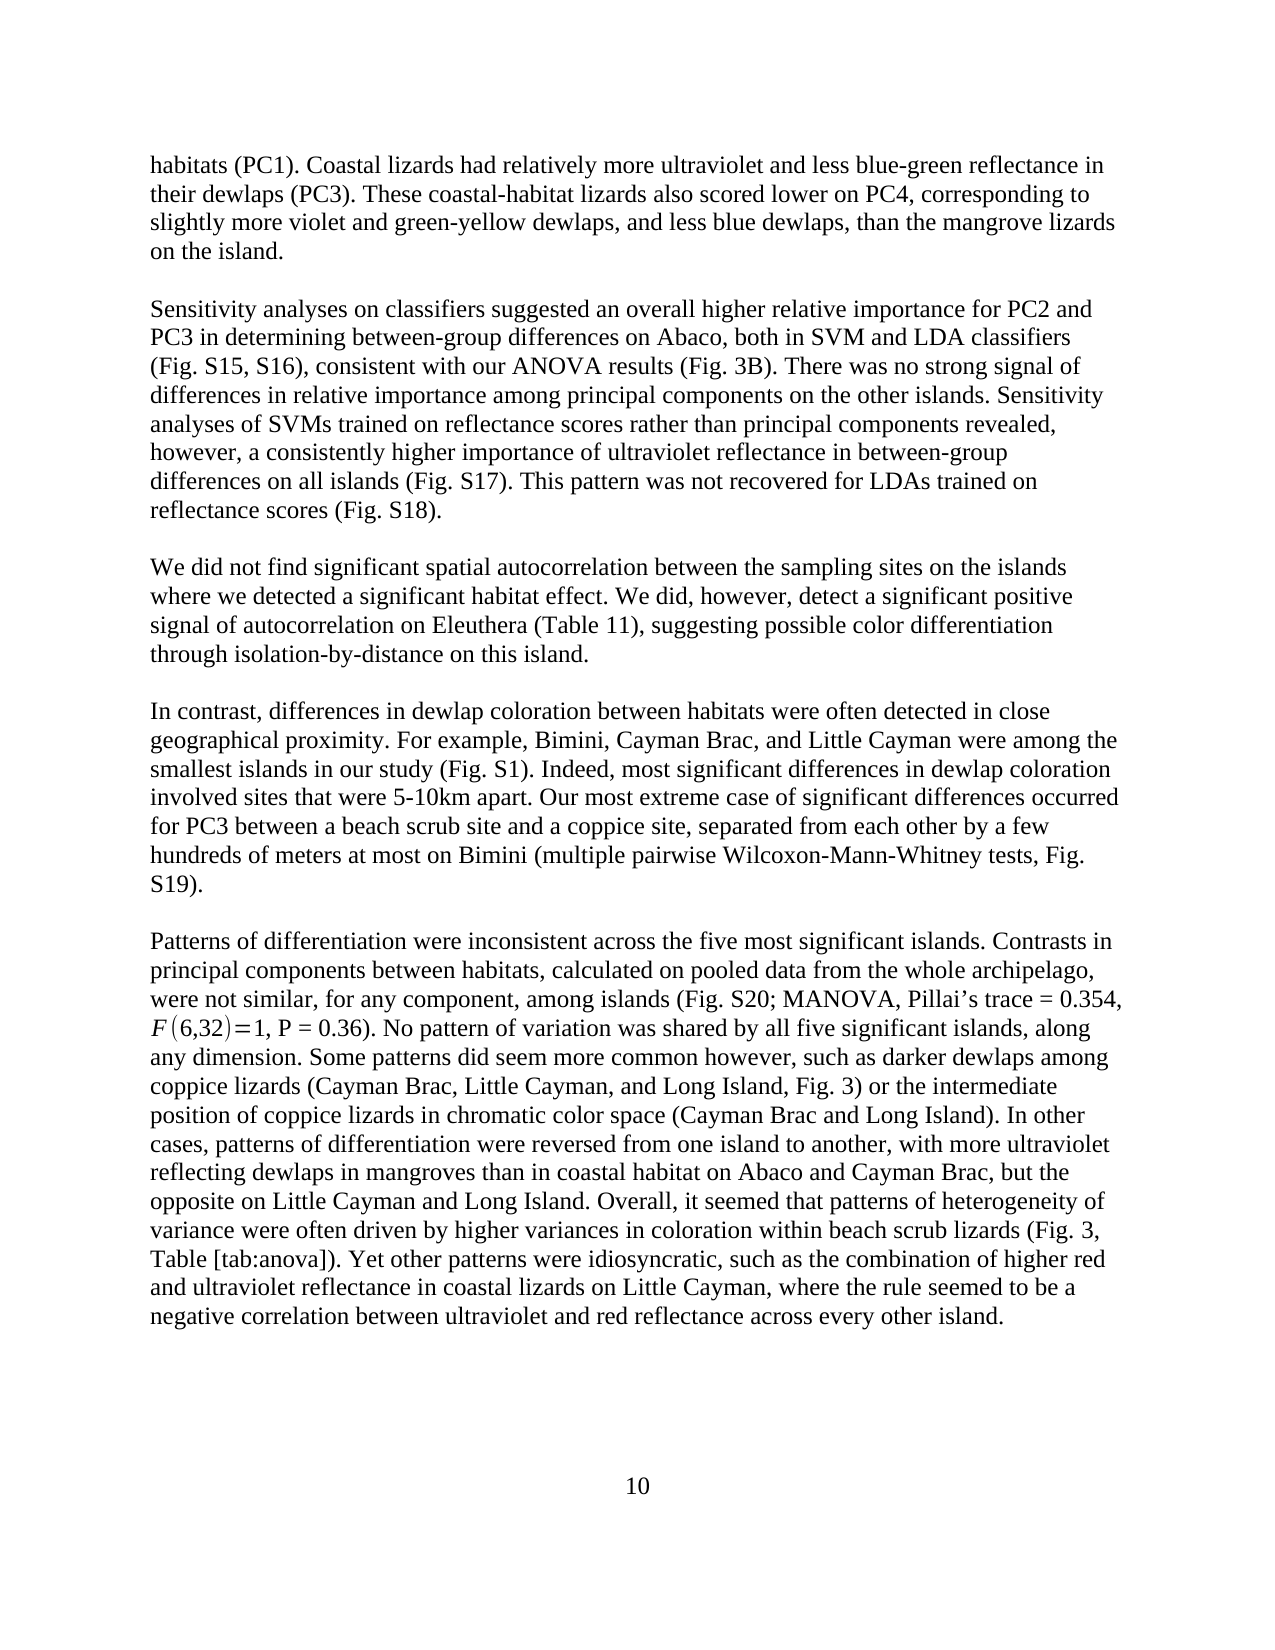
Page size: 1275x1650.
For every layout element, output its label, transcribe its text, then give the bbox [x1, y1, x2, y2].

text We did not find significant spatial autocorrelation between the sampling sites on the islands where we detected a significant habitat effect. We did, however, detect a significant positive signal of autocorrelation on Eleuthera (Table 11), suggesting possible color differentiation through isolation-by-distance on this island. [150, 524, 1125, 667]
text Sensitivity analyses on classifiers suggested an overall higher relative importance for PC2 and PC3 in determining between-group differences on Abaco, both in SVM and LDA classifiers (Fig. S15, S16), consistent with our ANOVA results (Fig. 3B). There was no strong signal of differences in relative importance among principal components on the other islands. Sensitivity analyses of SVMs trained on reflectance scores rather than principal components revealed, however, a consistently higher importance of ultraviolet reflectance in between-group differences on all islands (Fig. S17). This pattern was not recovered for LDAs trained on reflectance scores (Fig. S18). [150, 265, 1125, 524]
text In contrast, differences in dewlap coloration between habitats were often detected in close geographical proximity. For example, Bimini, Cayman Brac, and Little Cayman were among the smallest islands in our study (Fig. S1). Indeed, most significant differences in dewlap coloration involved sites that were 5-10km apart. Our most extreme case of significant differences occurred for PC3 between a beach scrub site and a coppice site, separated from each other by a few hundreds of meters at most on Bimini (multiple pairwise Wilcoxon-Mann-Whitney tests, Fig. S19). [150, 667, 1125, 897]
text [150, 150, 1125, 265]
text Patterns of differentiation were inconsistent across the five most significant islands. Contrasts in principal components between habitats, calculated on pooled data from the whole archipelago, were not similar, for any component, among islands (Fig. S20; MANOVA, Pillai’s trace = 0.354, , P = 0.36). No pattern of variation was shared by all five significant islands, along any dimension. Some patterns did seem more common however, such as darker dewlaps among coppice lizards (Cayman Brac, Little Cayman, and Long Island, Fig. 3) or the intermediate position of coppice lizards in chromatic color space (Cayman Brac and Long Island). In other cases, patterns of differentiation were reversed from one island to another, with more ultraviolet reflecting dewlaps in mangroves than in coastal habitat on Abaco and Cayman Brac, but the opposite on Little Cayman and Long Island. Overall, it seemed that patterns of heterogeneity of variance were often driven by higher variances in coloration within beach scrub lizards (Fig. 3, Table [tab:anova]). Yet other patterns were idiosyncratic, such as the combination of higher red and ultraviolet reflectance in coastal lizards on Little Cayman, where the rule seemed to be a negative correlation between ultraviolet and red reflectance across every other island. [150, 897, 1125, 1359]
